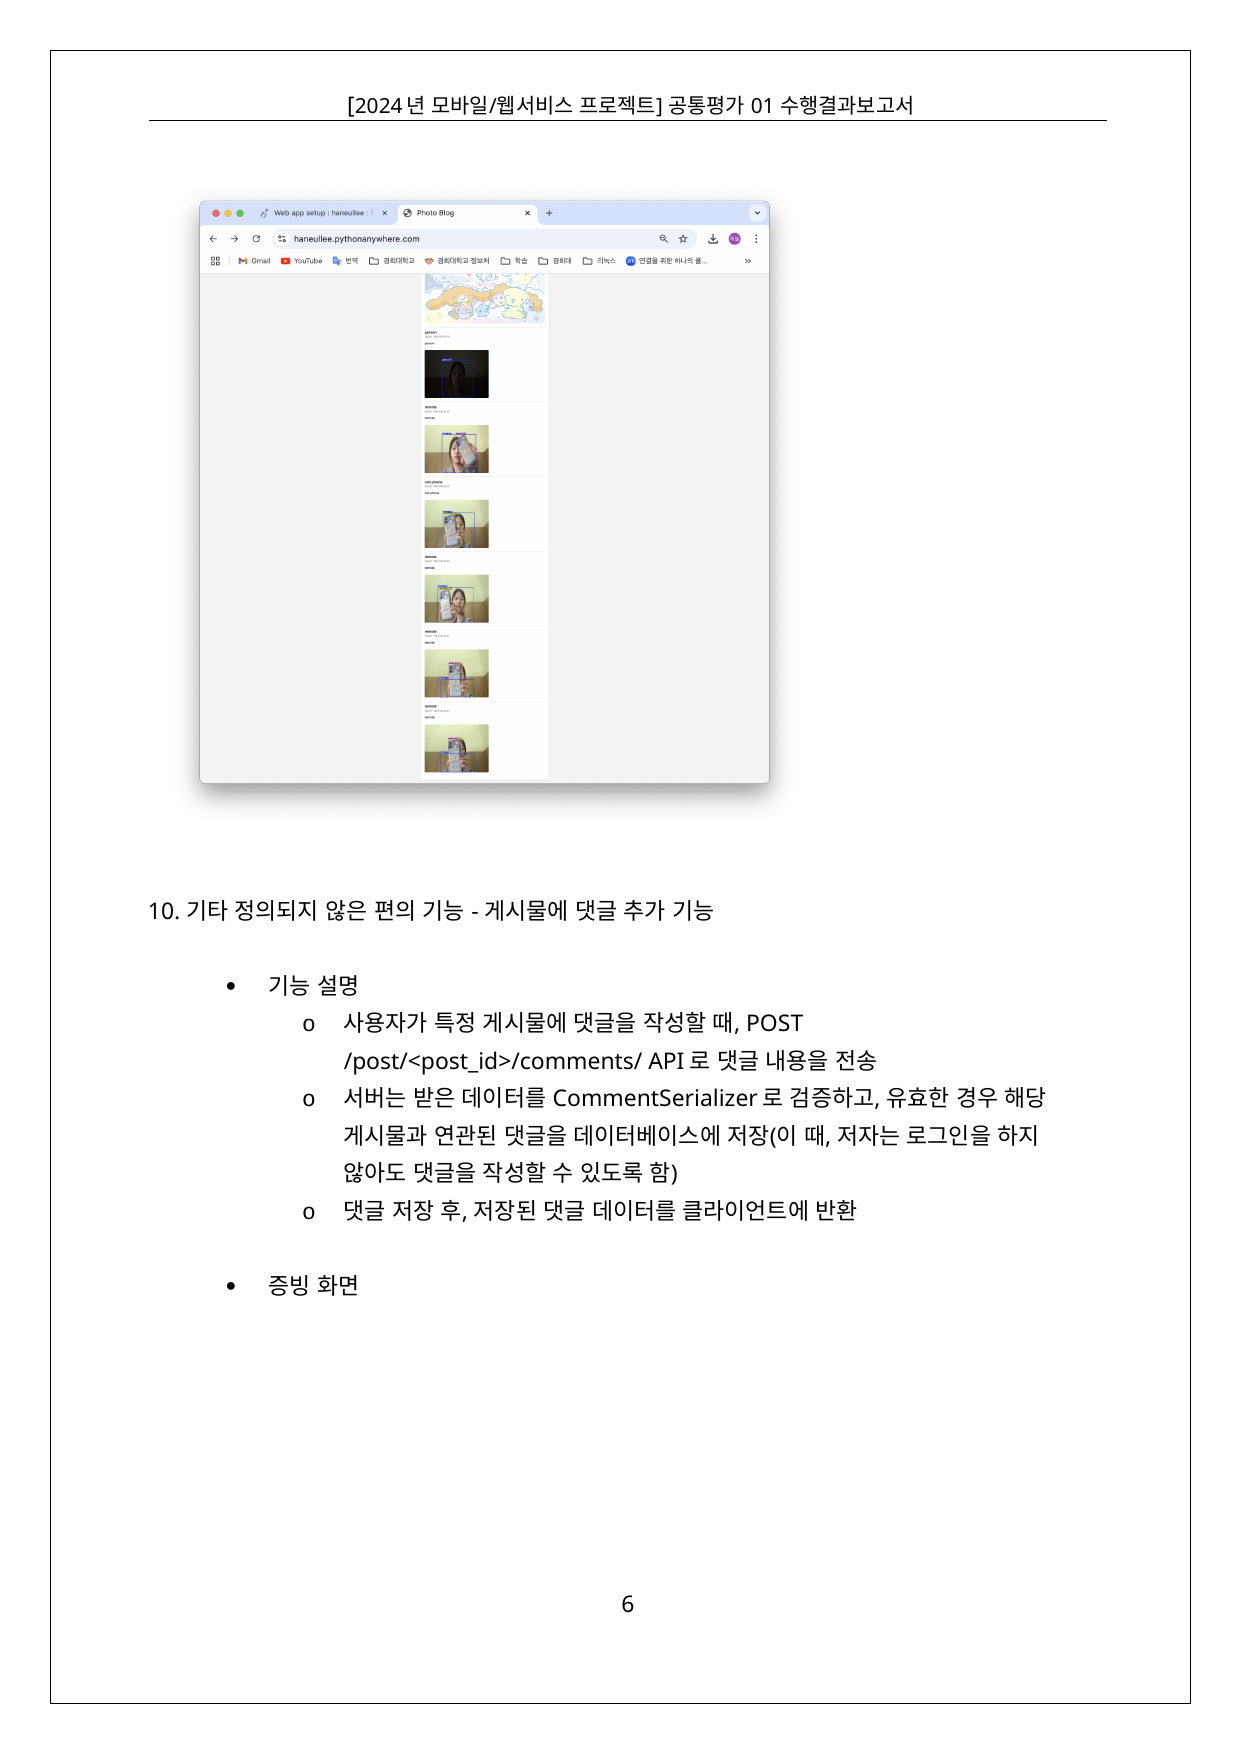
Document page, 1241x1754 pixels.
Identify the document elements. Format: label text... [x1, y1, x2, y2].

list 기능 설명 [227, 966, 1107, 1003]
list 증빙 화면 [227, 1266, 1107, 1303]
list 서버는 받은 데이터를 CommentSerializer로 검증하고, 유효한 경우 해당 게시물과 연관된 댓글을 데이터베이스에 저장(이 때, 저자는 로그인을 하지 않아도 댓글을 작성할 수 있도록 함) [302, 1078, 1107, 1191]
list 사용자가 특정 게시물에 댓글을 작성할 때, POST /post/<post_id>/comments/ API로 댓글 내용을 전송 [302, 1003, 1107, 1078]
text 10. 기타 정의되지 않은 편의 기능 - 게시물에 댓글 추가 기능 [148, 891, 1107, 928]
list 댓글 저장 후, 저장된 댓글 데이터를 클라이언트에 반환 [302, 1191, 1107, 1228]
